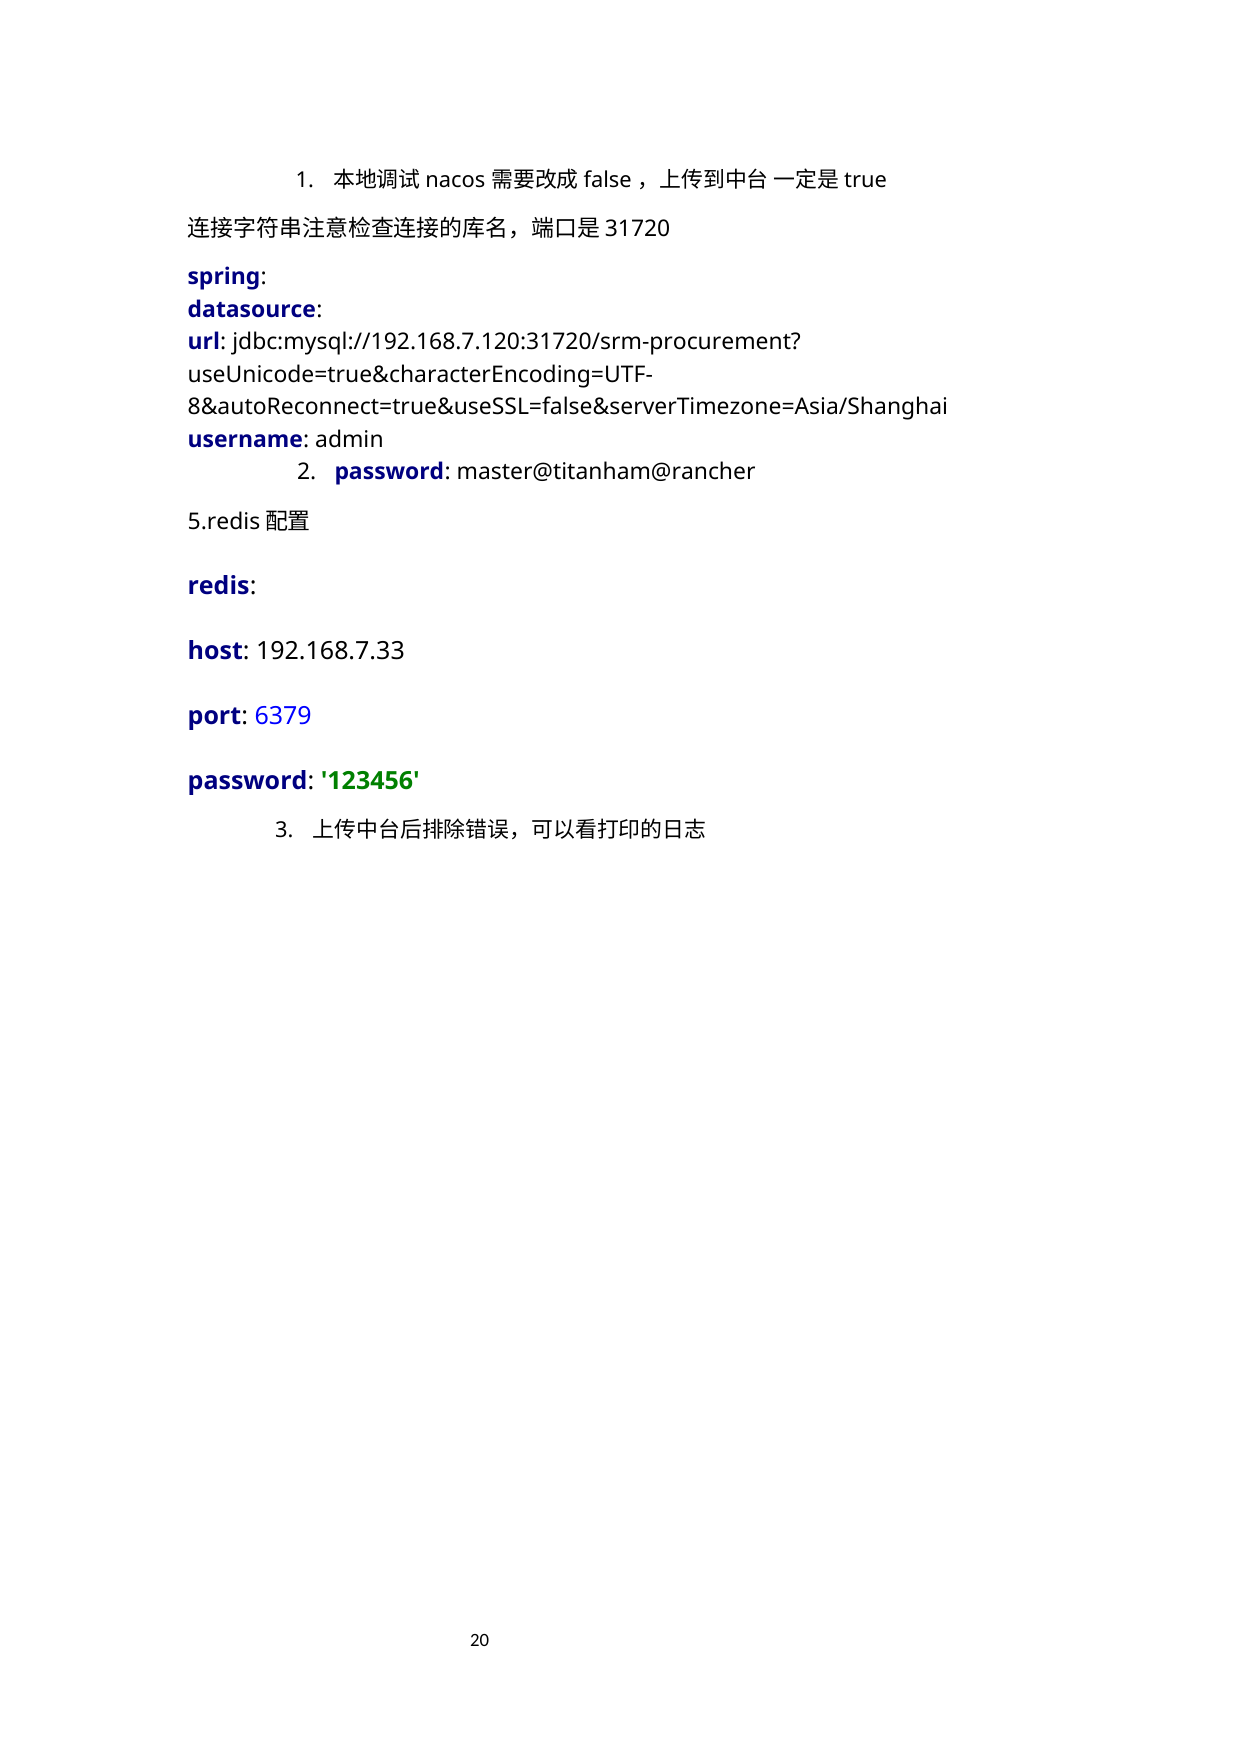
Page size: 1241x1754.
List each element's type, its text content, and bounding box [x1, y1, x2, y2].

text port: 6379 [187, 682, 1053, 747]
text username: admin [187, 422, 1053, 454]
text 连接字符串注意检查连接的库名，端口是31720 [187, 194, 1053, 259]
text 5.redis配置 [187, 487, 1053, 552]
list password: master@titanham@rancher [297, 454, 1053, 487]
text redis: [187, 552, 1053, 617]
text host: 192.168.7.33 [187, 617, 1053, 682]
text password: '123456' [187, 747, 1053, 812]
text url: jdbc:mysql://192.168.7.120:31720/srm-procurement?useUnicode=true&characterEncoding=UTF-8&autoReconnect=true&useSSL=false&serverTimezone=Asia/Shanghai [187, 324, 1053, 422]
text spring: [187, 259, 1053, 292]
list 本地调试 nacos 需要改成 false ，上传到中台 一定是 true [295, 162, 1053, 194]
text datasource: [187, 292, 1053, 324]
list 上传中台后排除错误，可以看打印的日志 [275, 812, 1053, 844]
